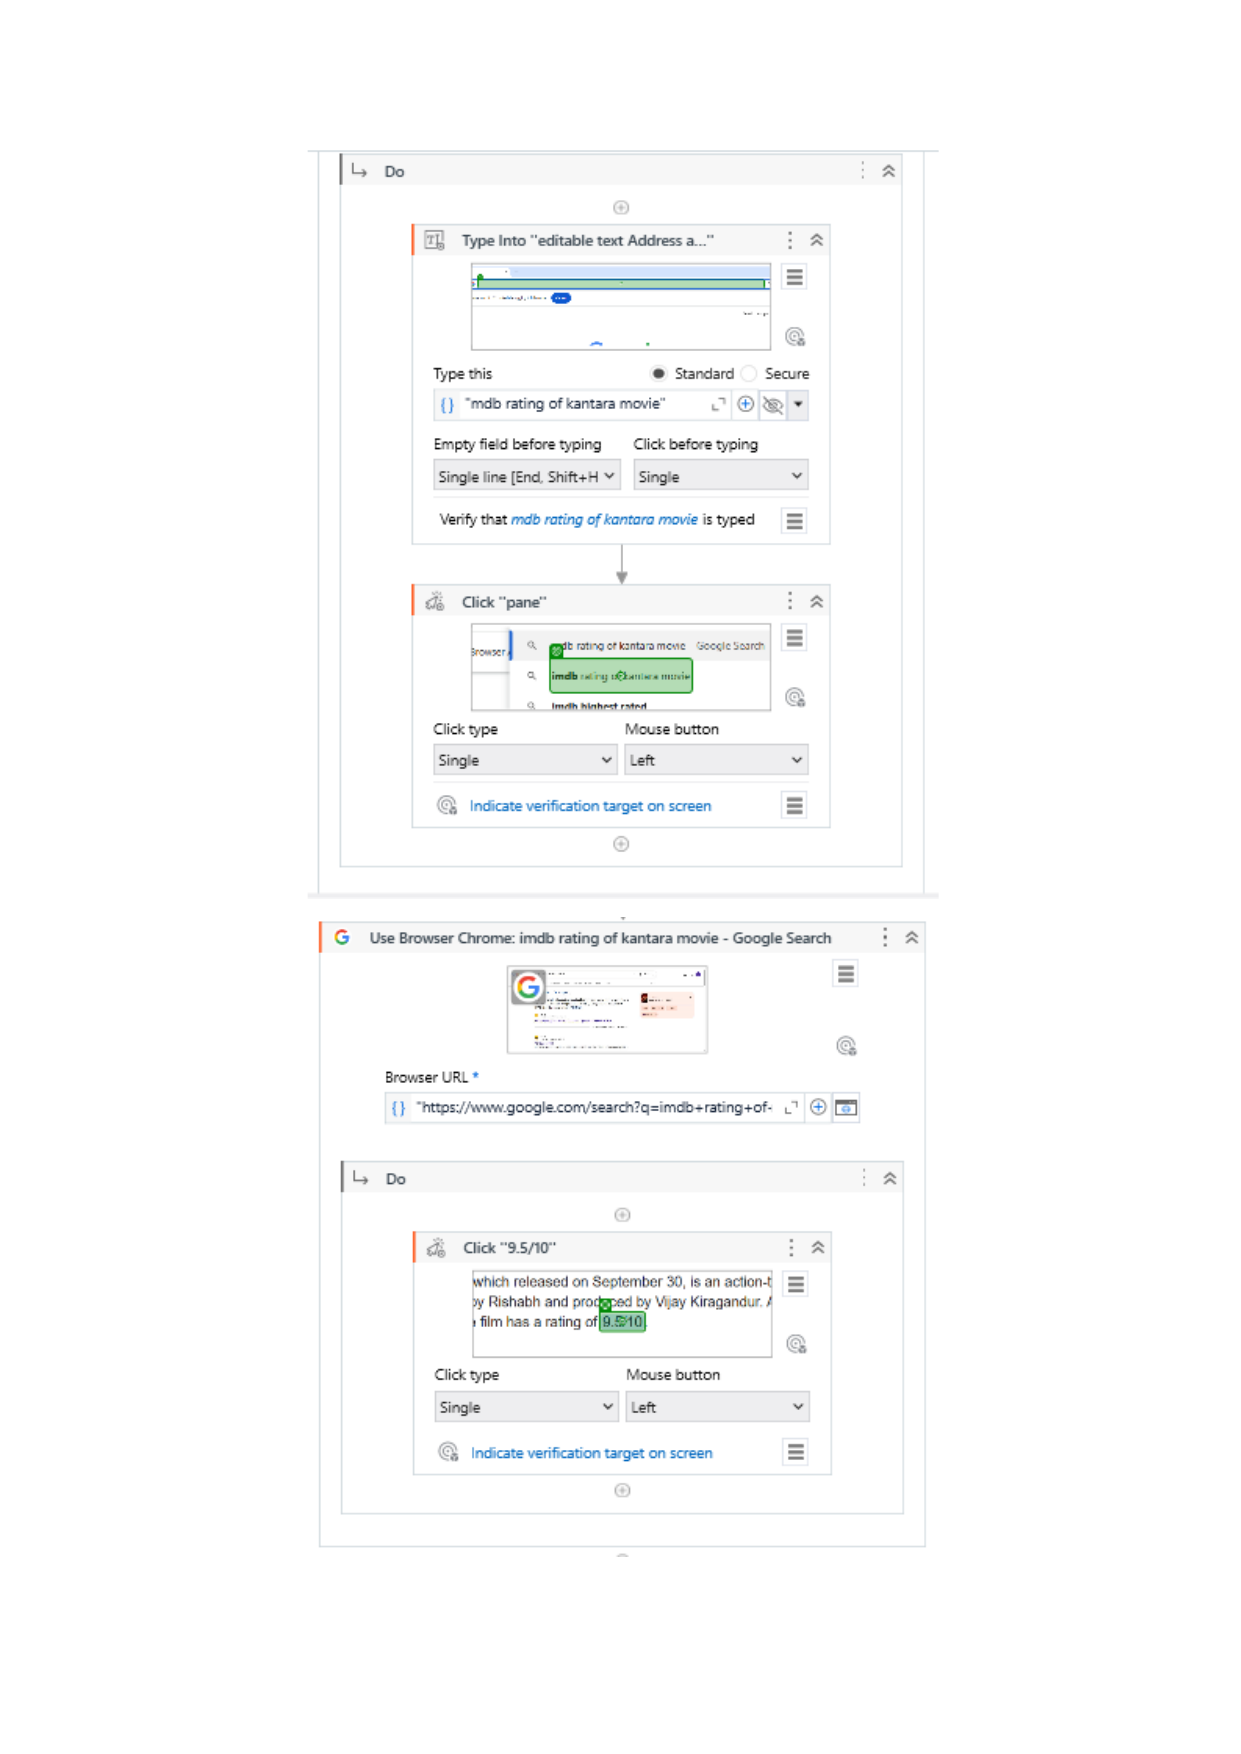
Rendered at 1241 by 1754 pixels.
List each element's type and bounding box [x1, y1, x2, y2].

picture [307, 150, 939, 899]
picture [313, 917, 934, 1557]
